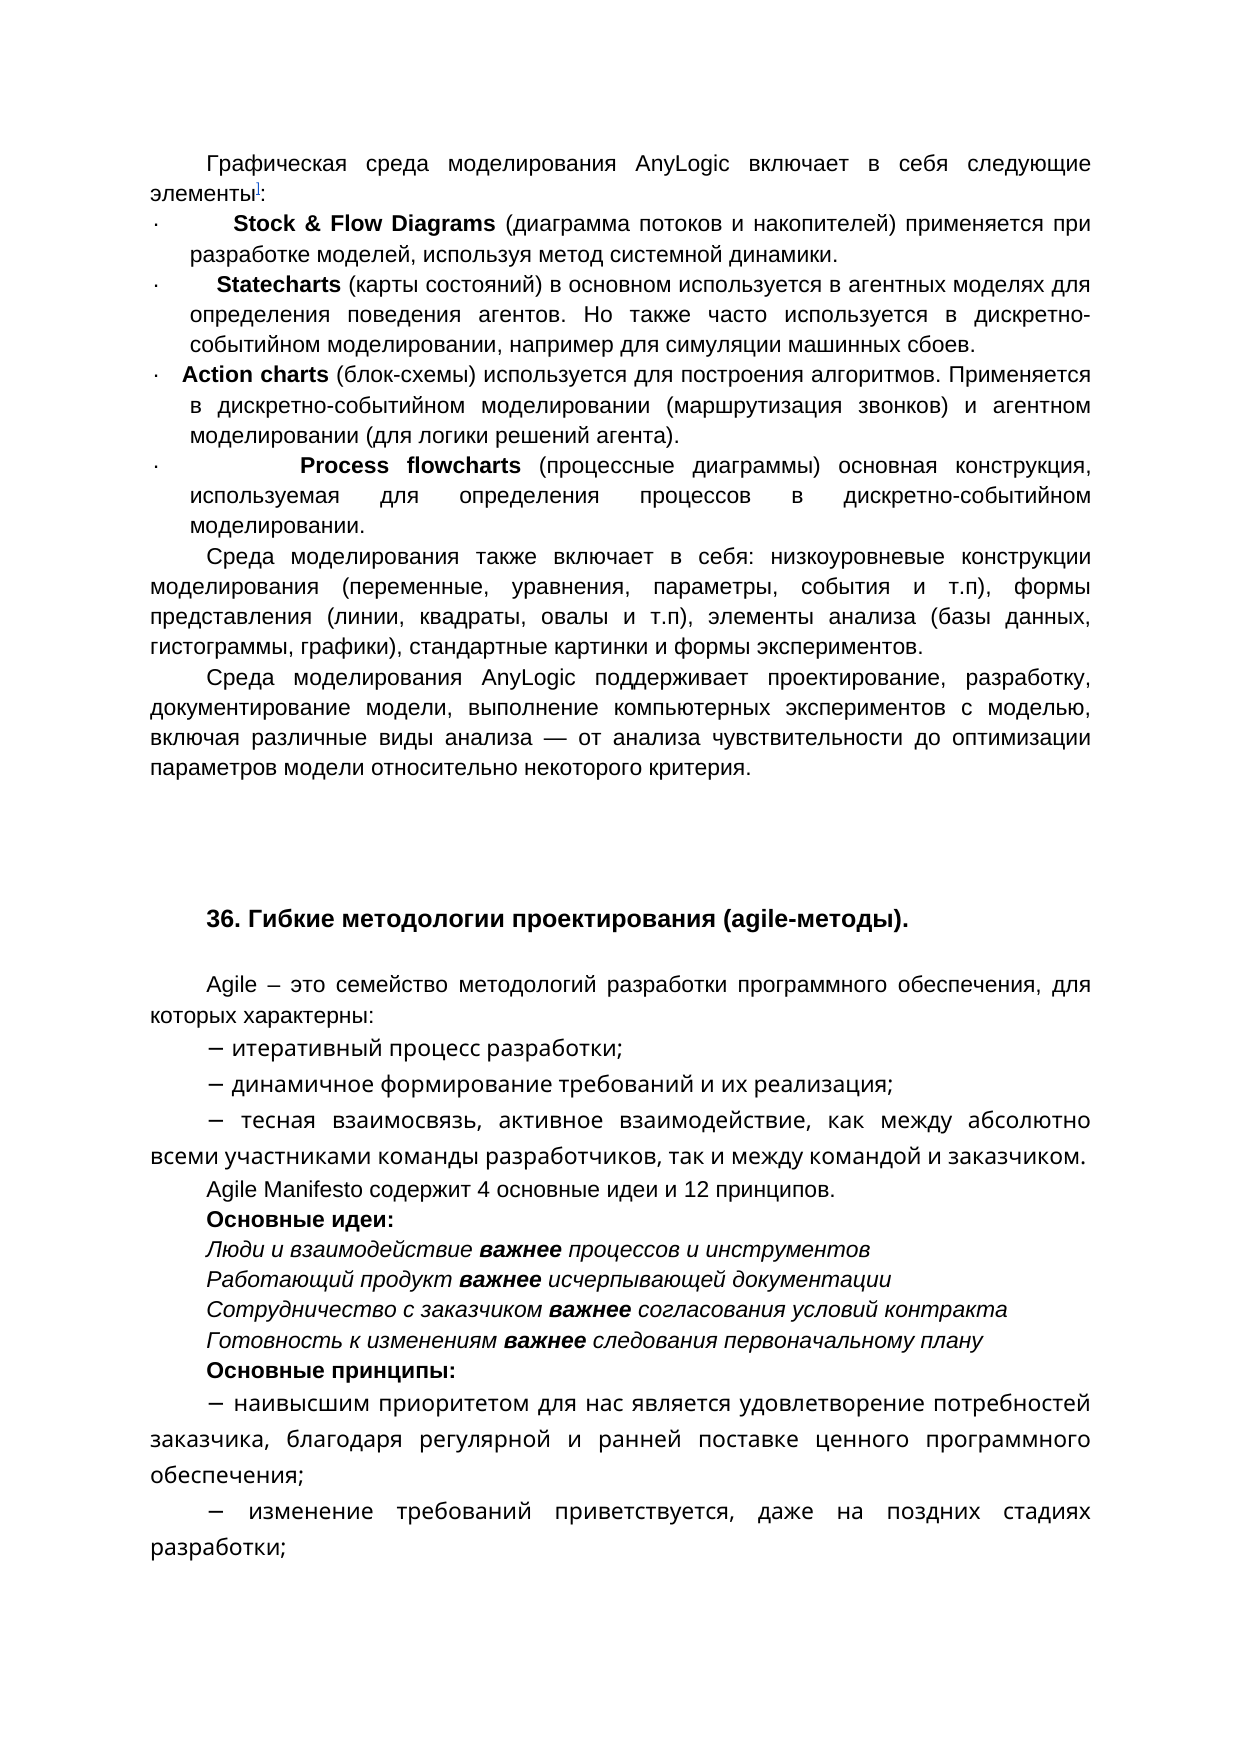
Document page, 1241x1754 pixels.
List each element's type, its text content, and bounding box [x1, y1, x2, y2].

text Готовность к изменениям важнее следования первоначальному плану [150, 1327, 1092, 1353]
text − итеративный процесс разработки; [150, 1032, 1092, 1063]
text Основные идеи: [150, 1206, 1092, 1232]
text Основные принципы: [150, 1357, 1092, 1383]
text Работающий продукт важнее исчерпывающей документации [150, 1266, 1092, 1293]
text Среда моделирования AnyLogic поддерживает проектирование, разработку, документирование модели, выполнение компьютерных экспериментов с моделью, включая различные виды анализа — от анализа чувствительности до оптимизации параметров модели относительно некоторого критерия. [150, 750, 1092, 781]
text − тесная взаимосвязь, активное взаимодействие, как между абсолютно всеми участниками команды разработчиков, так и между командой и заказчиком. [150, 1104, 1092, 1171]
text − динамичное формирование требований и их реализация; [150, 1068, 1092, 1099]
text Среда моделирования AnyLogic поддерживает проектирование, разработку, документирование модели, выполнение компьютерных экспериментов с моделью, включая различные виды анализа — от анализа чувствительности до оптимизации параметров модели относительно некоторого критерия. [150, 663, 1092, 694]
text Agile Manifesto содержит 4 основные идеи и 12 принципов. [150, 1176, 1092, 1202]
text − наивысшим приоритетом для нас является удовлетворение потребностей заказчика, благодаря регулярной и ранней поставке ценного программного обеспечения; [150, 1387, 1092, 1490]
text Сотрудничество с заказчиком важнее согласования условий контракта [150, 1296, 1092, 1323]
text Графическая среда моделирования AnyLogic включает в себя следующие элементы]: [150, 150, 1092, 207]
text · Action charts (блок-схемы) используется для построения алгоритмов. Применяется в дискретно-событийном моделировании (маршрутизация звонков) и агентном моделировании (для логики решений агента). [152, 388, 1092, 448]
text Среда моделирования также включает в себя: низкоуровневые конструкции моделирования (переменные, уравнения, параметры, события и т.п), формы представления (линии, квадраты, овалы и т.п), элементы анализа (базы данных, гистограммы, графики), стандартные картинки и формы экспериментов. [150, 629, 1092, 660]
text − изменение требований приветствуется, даже на поздних стадиях разработки; [150, 1495, 1092, 1562]
text Люди и взаимодействие важнее процессов и инструментов [150, 1236, 1092, 1262]
text Среда моделирования также включает в себя: низкоуровневые конструкции моделирования (переменные, уравнения, параметры, события и т.п), формы представления (линии, квадраты, овалы и т.п), элементы анализа (базы данных, гистограммы, графики), стандартные картинки и формы экспериментов. [150, 543, 1092, 573]
text · Stock & Flow Diagrams (диаграмма потоков и накопителей) применяется при разработке моделей, используя метод системной динамики. [152, 237, 1092, 267]
text Agile – это семейство методологий разработки программного обеспечения, для которых характерны: [150, 971, 1092, 1028]
text · Process flowcharts (процессные диаграммы) основная конструкция, используемая для определения процессов в дискретно-событийном моделировании. [152, 478, 1092, 539]
subtitle 36. Гибкие методологии проектирования (agile-методы). [150, 904, 1092, 933]
text · Statecharts (карты состояний) в основном используется в агентных моделях для определения поведения агентов. Но также часто используется в дискретно-событийном моделировании, например для симуляции машинных сбоев. [152, 297, 1092, 358]
